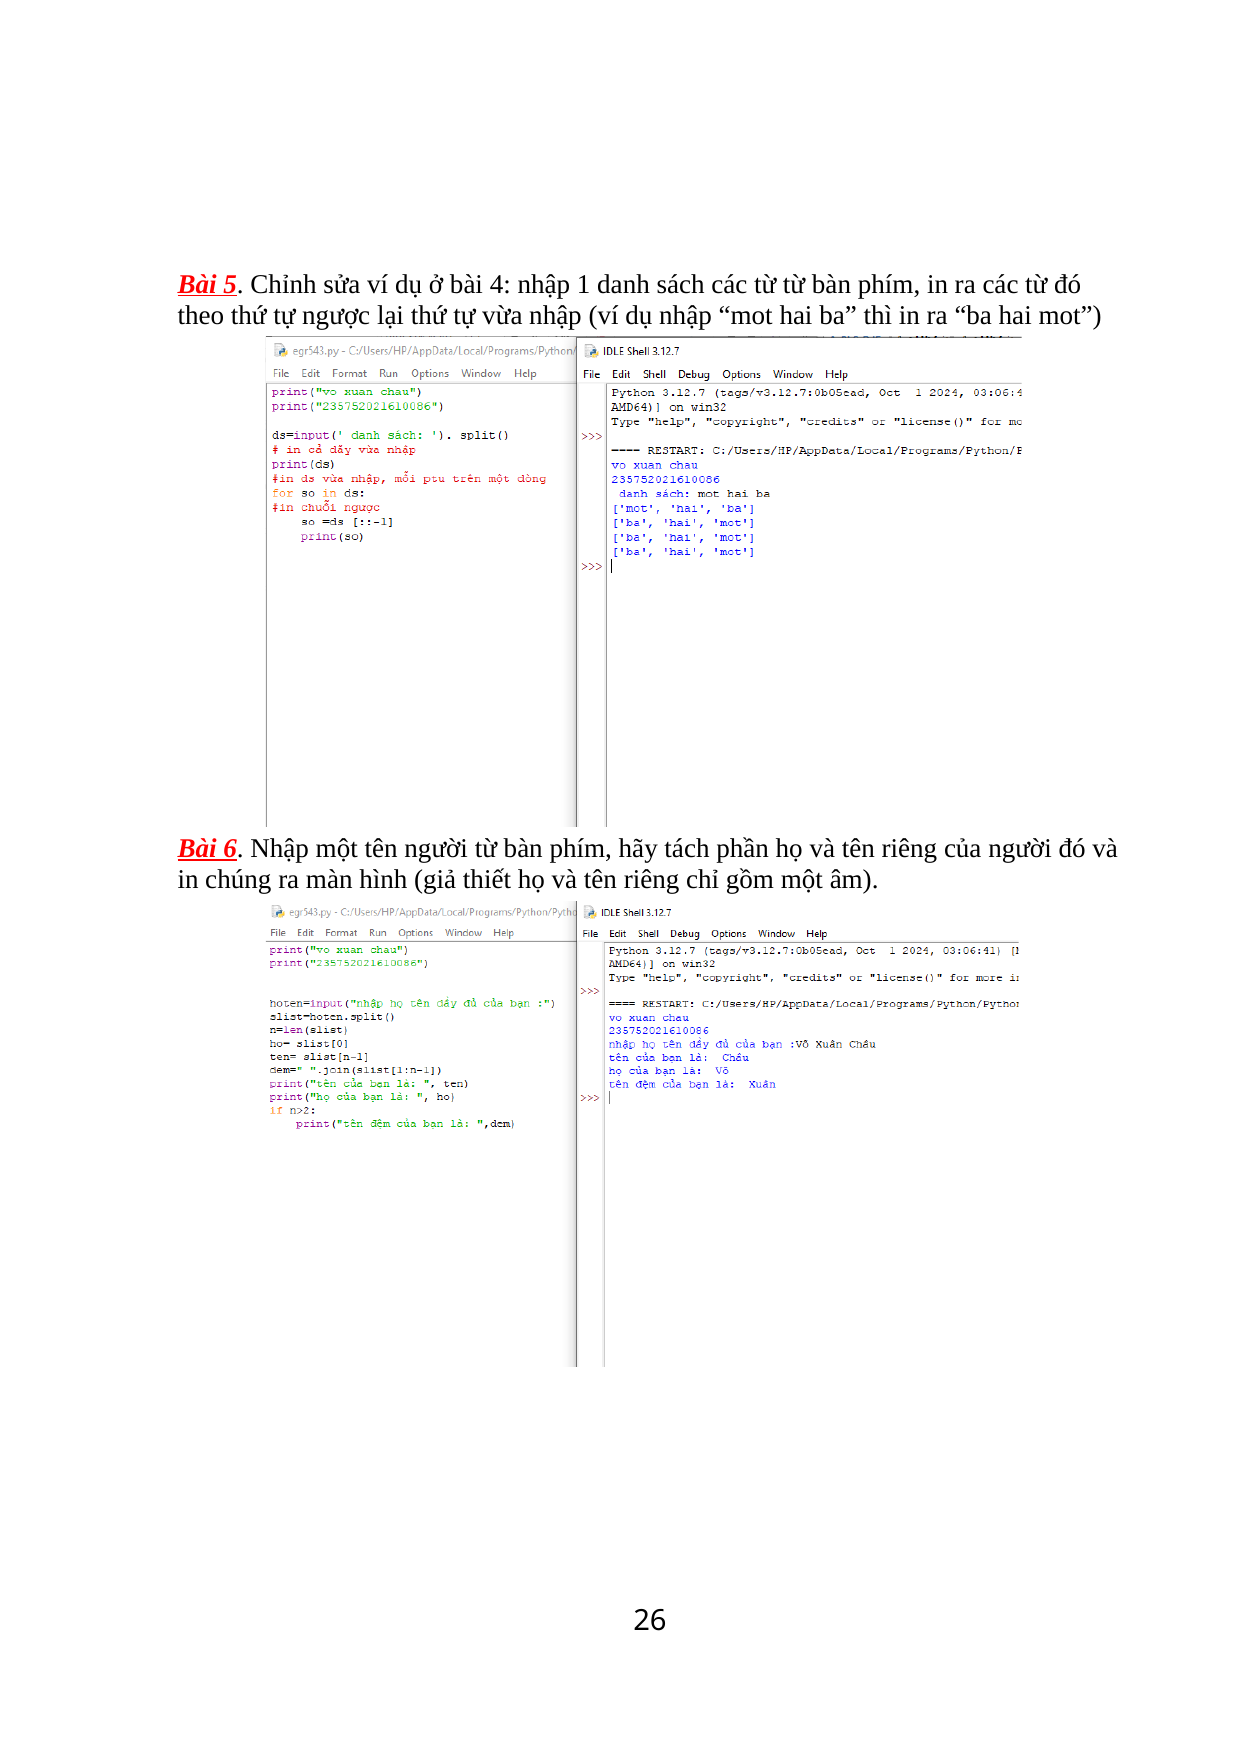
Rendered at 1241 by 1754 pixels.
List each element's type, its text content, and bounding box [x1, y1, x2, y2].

picture [265, 336, 1022, 827]
text Bài 5. Chỉnh sửa ví dụ ở bài 4: nhập 1 danh sách các từ từ bàn phím, in ra các từ đó theo thứ tự ngược lại thứ tự vừa nhập (ví dụ nhập “mot hai ba” thì in ra “ba hai mot”) [177, 268, 1122, 330]
picture [265, 901, 1019, 1367]
text Bài 6. Nhập một tên người từ bàn phím, hãy tách phần họ và tên riêng của người đó và in chúng ra màn hình (giả thiết họ và tên riêng chỉ gồm một âm). [177, 832, 1122, 895]
